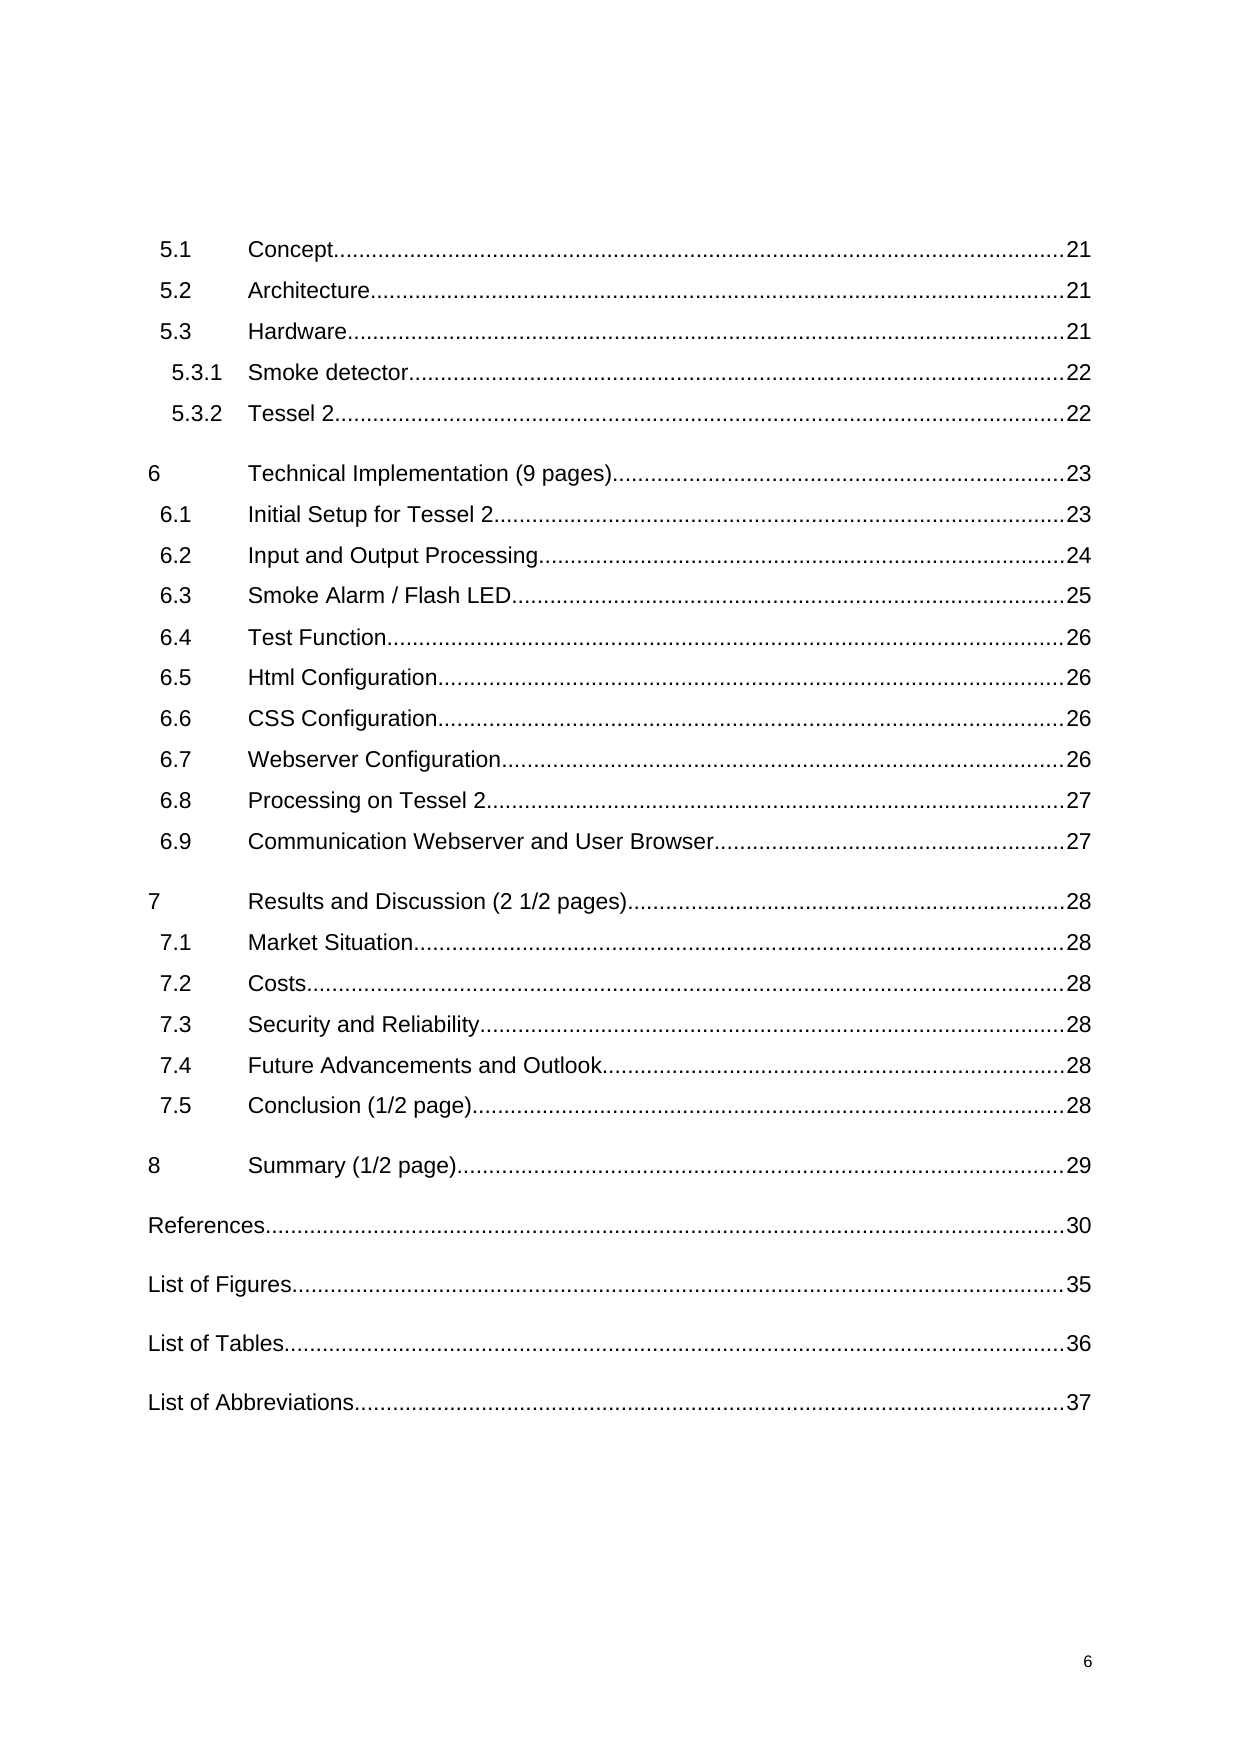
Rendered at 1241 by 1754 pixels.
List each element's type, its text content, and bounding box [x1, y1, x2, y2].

text 6.1 Initial Setup for Tessel 2 23 [159, 501, 1092, 527]
text List of Tables 36 [148, 1330, 1092, 1357]
text 6.3 Smoke Alarm / Flash LED 25 [159, 582, 1092, 609]
text 7.3 Security and Reliability 28 [159, 1011, 1092, 1037]
text 7 Results and Discussion (2 1/2 pages) 28 [148, 888, 1092, 914]
text 6.9 Communication Webserver and User Browser 27 [159, 828, 1092, 854]
text 8 Summary (1/2 page) 29 [148, 1152, 1092, 1178]
text 6.5 Html Configuration 26 [159, 664, 1092, 691]
text 5.1 Concept 21 [159, 236, 1092, 263]
text 5.2 Architecture 21 [159, 277, 1092, 303]
text 5.3 Hardware 21 [159, 318, 1092, 344]
text 7.2 Costs 28 [159, 970, 1092, 996]
text List of Figures 35 [148, 1271, 1092, 1297]
text 7.5 Conclusion (1/2 page) 28 [159, 1092, 1092, 1119]
text List of Abbreviations 37 [148, 1389, 1092, 1416]
text 7.1 Market Situation 28 [159, 929, 1092, 955]
text 6.7 Webserver Configuration 26 [159, 746, 1092, 773]
text 6.4 Test Function 26 [159, 623, 1092, 650]
text 6.2 Input and Output Processing 24 [159, 542, 1092, 568]
text 6.6 CSS Configuration 26 [159, 705, 1092, 732]
text 5.3.2 Tessel 2 22 [171, 400, 1092, 426]
text 6 Technical Implementation (9 pages) 23 [148, 460, 1092, 486]
text References 30 [148, 1212, 1092, 1238]
text 6.8 Processing on Tessel 2 27 [159, 787, 1092, 813]
text 5.3.1 Smoke detector 22 [171, 359, 1092, 385]
text 7.4 Future Advancements and Outlook 28 [159, 1052, 1092, 1078]
